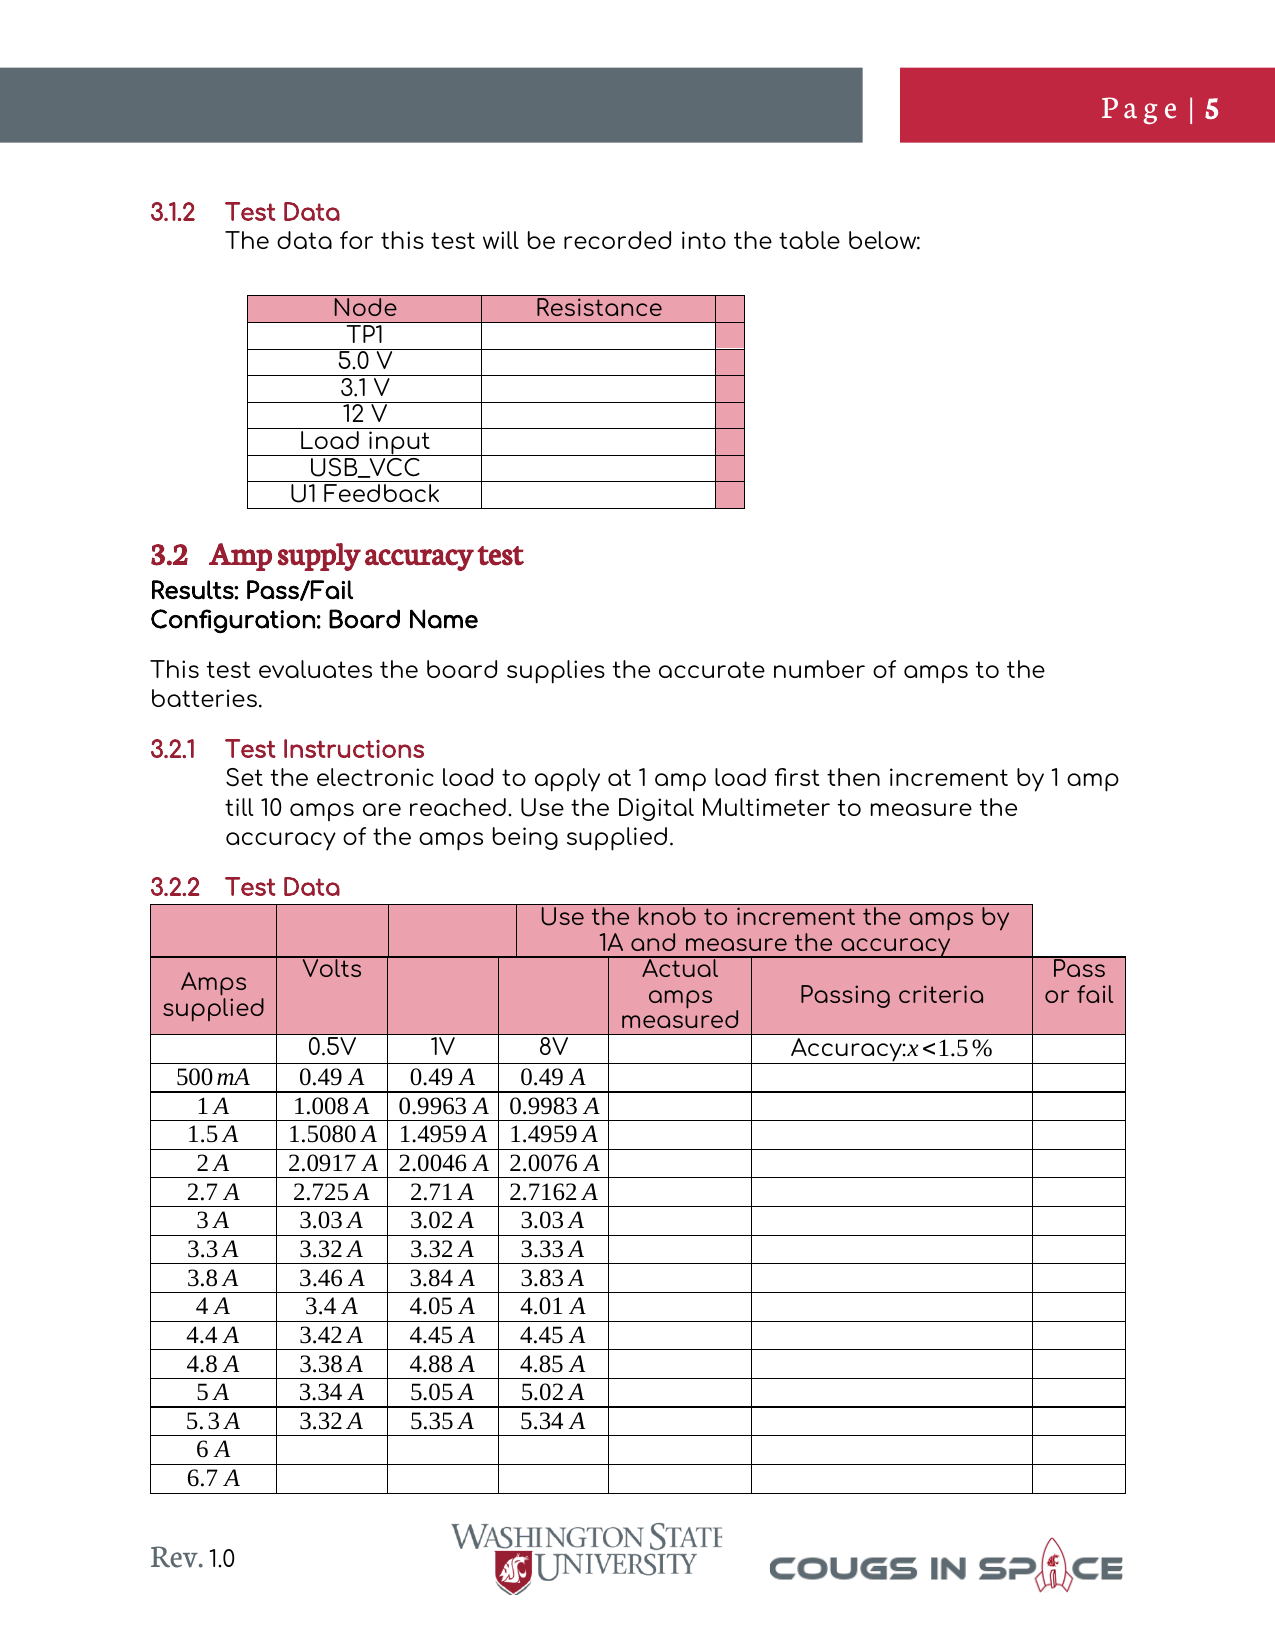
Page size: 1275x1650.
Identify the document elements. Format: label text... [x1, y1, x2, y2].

table_cell [499, 1408, 608, 1435]
table_cell [277, 1379, 387, 1406]
table_cell [388, 1465, 498, 1492]
table_cell [388, 1064, 498, 1091]
table_cell [609, 1436, 751, 1464]
table_cell [716, 482, 744, 508]
table_cell [499, 1207, 608, 1234]
table_cell Volts [277, 958, 387, 1034]
table_cell [151, 1465, 276, 1492]
table_cell [1033, 1379, 1125, 1406]
table_cell [388, 1150, 498, 1177]
table_cell [277, 1207, 387, 1234]
table_cell Pass or fail [1033, 958, 1125, 1034]
table_cell [151, 1150, 276, 1177]
table_cell [609, 1150, 751, 1177]
table_cell [609, 1264, 751, 1292]
table_cell Actual amps measured [609, 958, 751, 1034]
table_cell [151, 1436, 276, 1464]
table_cell [1033, 1121, 1125, 1149]
table_cell [388, 1207, 498, 1234]
table_cell [1033, 1264, 1125, 1292]
table_cell Load input [248, 429, 481, 455]
table_cell 12 V [248, 403, 481, 428]
picture [769, 1537, 1123, 1594]
table_cell [716, 350, 744, 375]
table_cell [609, 1322, 751, 1349]
table_header Use the knob to increment the amps by 1A and measure the accuracy [517, 905, 1032, 956]
table_cell [752, 1064, 1032, 1091]
table_cell [151, 1093, 276, 1120]
text This test evaluates the board supplies the accurate number of amps to the batteries. [150, 658, 1125, 713]
table_cell [752, 1121, 1032, 1149]
table_cell [1033, 1322, 1125, 1349]
table_cell [499, 1093, 608, 1120]
table_cell [499, 1350, 608, 1378]
table_cell [388, 1436, 498, 1464]
table_cell [151, 1121, 276, 1149]
table_cell [752, 1178, 1032, 1206]
table_cell USB_VCC [248, 456, 481, 481]
table_cell [151, 1322, 276, 1349]
table_cell [752, 1322, 1032, 1349]
table_cell [277, 1121, 387, 1149]
table_cell [388, 1379, 498, 1406]
table_cell [277, 1436, 387, 1464]
table_cell 5.0 V [248, 350, 481, 375]
table_cell Passing criteria [752, 958, 1032, 1034]
table_cell [499, 1436, 608, 1464]
table_cell [388, 1121, 498, 1149]
text The data for this test will be recorded into the table below: [225, 229, 1125, 255]
table_cell [609, 1350, 751, 1378]
table_cell [499, 1121, 608, 1149]
table_cell [388, 1093, 498, 1120]
table_cell [609, 1207, 751, 1234]
table_header Node [248, 296, 481, 322]
table_cell [277, 1465, 387, 1492]
table_cell [609, 1093, 751, 1120]
table_cell [752, 1093, 1032, 1120]
table_cell [151, 1264, 276, 1292]
table_cell [499, 1236, 608, 1263]
table_cell [388, 958, 498, 1034]
table_cell [277, 1322, 387, 1349]
subtitle Test Data [150, 200, 1125, 226]
text Configuration: Board Name [150, 608, 1125, 633]
table_cell [752, 1150, 1032, 1177]
table_cell [752, 1465, 1032, 1492]
table_cell [716, 323, 744, 348]
table_cell [499, 1178, 608, 1206]
table_cell [482, 403, 715, 428]
table_cell [1033, 1293, 1125, 1321]
table_cell [482, 429, 715, 455]
text Results: Pass/Fail [150, 578, 1125, 604]
table_header [716, 296, 744, 322]
table_header Resistance [482, 296, 715, 322]
picture [450, 1522, 723, 1595]
table_cell Amps supplied [151, 958, 276, 1034]
table_cell [499, 1293, 608, 1321]
table_cell [609, 1236, 751, 1263]
table_cell [277, 1293, 387, 1321]
table_cell [1033, 1093, 1125, 1120]
table_cell [752, 1408, 1032, 1435]
table_cell [388, 1322, 498, 1349]
table_cell [752, 1379, 1032, 1406]
table_cell [499, 1150, 608, 1177]
table_cell U1 Feedback [248, 482, 481, 508]
table_cell [151, 1035, 276, 1063]
table_cell [388, 1293, 498, 1321]
table_cell [1033, 1436, 1125, 1464]
table_cell 8V [499, 1035, 608, 1063]
table_cell [482, 350, 715, 375]
table_cell [151, 1350, 276, 1378]
table_cell [609, 1064, 751, 1091]
table_cell 0.5V [277, 1035, 387, 1063]
table_cell [609, 1293, 751, 1321]
table_cell [151, 1408, 276, 1435]
table_cell [277, 1093, 387, 1120]
table_cell [1033, 1408, 1125, 1435]
table_cell [388, 1236, 498, 1263]
table_cell [609, 1408, 751, 1435]
text Set the electronic load to apply at 1 amp load first then increment by 1 amp till 10 amps are reached. Use the Digital Multimeter to measure the accuracy of the amps being supplied. [225, 766, 1125, 851]
table_cell [499, 1264, 608, 1292]
table_cell TP1 [248, 323, 481, 348]
table_cell [752, 1436, 1032, 1464]
table_cell [482, 323, 715, 348]
table_cell [482, 482, 715, 508]
table_cell [277, 1236, 387, 1263]
table_cell [1033, 1178, 1125, 1206]
table_cell [277, 1178, 387, 1206]
table_cell [499, 1379, 608, 1406]
table_cell [388, 1408, 498, 1435]
table_cell [1033, 1465, 1125, 1492]
table_cell 1V [388, 1035, 498, 1063]
table_cell [151, 1379, 276, 1406]
table_cell [609, 1121, 751, 1149]
table_cell [482, 456, 715, 481]
table_cell [716, 403, 744, 428]
table_cell [151, 1207, 276, 1234]
table_cell [609, 1465, 751, 1492]
table_cell [609, 1035, 751, 1063]
table_cell [277, 1064, 387, 1091]
table_cell [752, 1207, 1032, 1234]
table_cell [1033, 1350, 1125, 1378]
table_cell 3.1 V [248, 376, 481, 402]
table_cell [388, 1350, 498, 1378]
table_cell [1033, 1064, 1125, 1091]
table_cell [752, 1350, 1032, 1378]
table_cell [1033, 1236, 1125, 1263]
table_cell [388, 1264, 498, 1292]
table_cell [499, 1064, 608, 1091]
subtitle Test Data [150, 875, 1125, 901]
table_cell [609, 1178, 751, 1206]
table_cell Accuracy: [752, 1035, 1032, 1063]
table_header [277, 905, 388, 956]
subtitle Test Instructions [150, 737, 1125, 763]
table_cell [277, 1408, 387, 1435]
table_cell [277, 1150, 387, 1177]
table_cell [499, 1465, 608, 1492]
table_cell [1033, 1035, 1125, 1063]
table_cell [277, 1350, 387, 1378]
table_cell [716, 456, 744, 481]
table_cell [482, 376, 715, 402]
table_cell [716, 429, 744, 455]
table_cell [151, 1064, 276, 1091]
table_cell [716, 376, 744, 402]
table_cell [1033, 1207, 1125, 1234]
table_cell [752, 1264, 1032, 1292]
table_cell [151, 1178, 276, 1206]
table_cell [752, 1293, 1032, 1321]
table_header [389, 905, 516, 956]
table_cell [499, 1322, 608, 1349]
table_header [151, 905, 276, 956]
table_cell [1033, 1150, 1125, 1177]
table_cell [609, 1379, 751, 1406]
table_cell [752, 1236, 1032, 1263]
table_cell [388, 1178, 498, 1206]
table_cell [151, 1293, 276, 1321]
table_cell [277, 1264, 387, 1292]
table_cell [151, 1236, 276, 1263]
subtitle Amp supply accuracy test [150, 530, 1125, 572]
table_cell [499, 958, 608, 1034]
